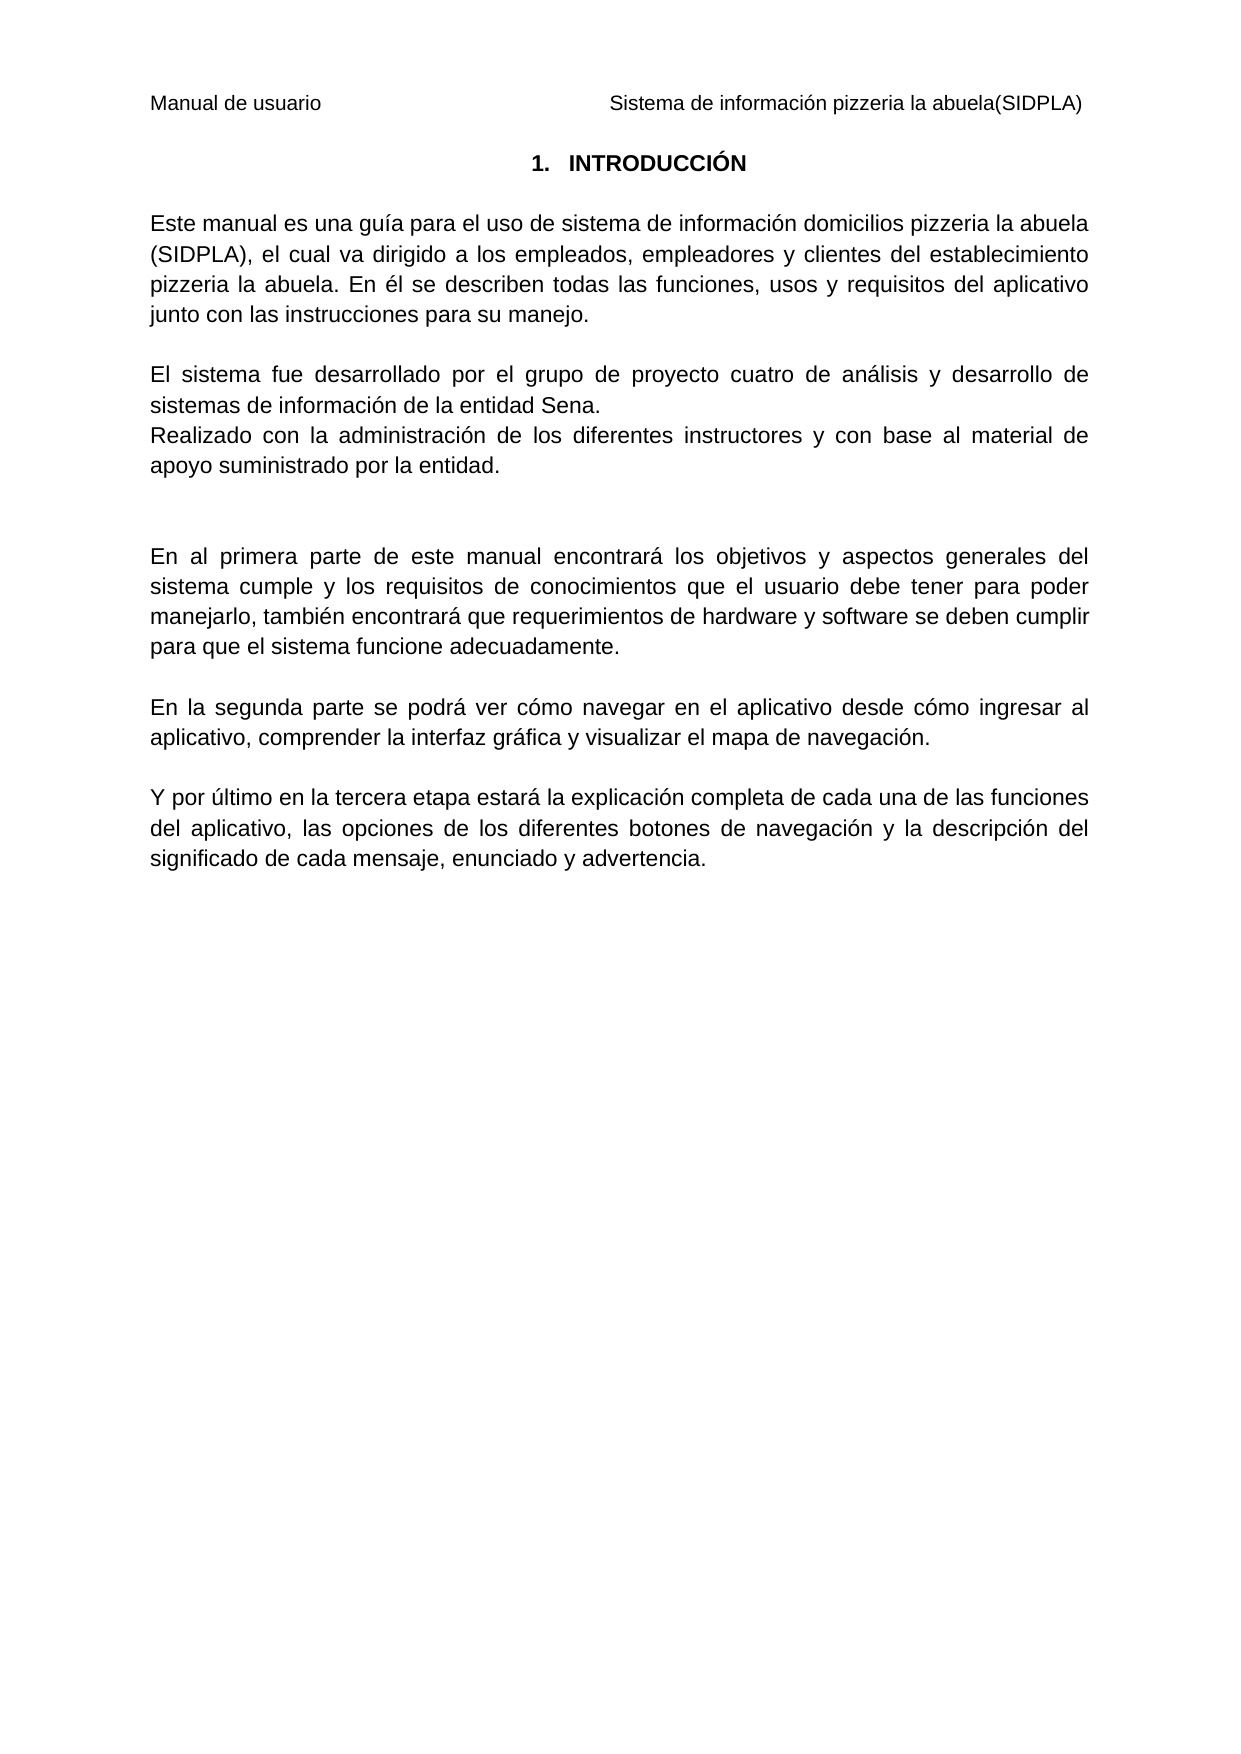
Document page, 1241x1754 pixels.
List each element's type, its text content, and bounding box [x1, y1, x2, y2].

text Y por último en la tercera etapa estará la explicación completa de cada una de las funciones del aplicativo, las opciones de los diferentes botones de navegación y la descripción del significado de cada mensaje, enunciado y advertencia. [150, 784, 1090, 871]
text En la segunda parte se podrá ver cómo navegar en el aplicativo desde cómo ingresar al aplicativo, comprender la interfaz gráfica y visualizar el mapa de navegación. [150, 694, 1090, 750]
text El sistema fue desarrollado por el grupo de proyecto cuatro de análisis y desarrollo de sistemas de información de la entidad Sena. [150, 361, 1090, 418]
text Realizado con la administración de los diferentes instructores y con base al material de apoyo suministrado por la entidad. [150, 422, 1090, 478]
text En al primera parte de este manual encontrará los objetivos y aspectos generales del sistema cumple y los requisitos de conocimientos que el usuario debe tener para poder manejarlo, también encontrará que requerimientos de hardware y software se deben cumplir para que el sistema funcione adecuadamente. [150, 543, 1090, 660]
list INTRODUCCIÓN [187, 150, 1090, 176]
text Este manual es una guía para el uso de sistema de información domicilios pizzeria la abuela (SIDPLA), el cual va dirigido a los empleados, empleadores y clientes del establecimiento pizzeria la abuela. En él se describen todas las funciones, usos y requisitos del aplicativo junto con las instrucciones para su manejo. [150, 210, 1090, 327]
